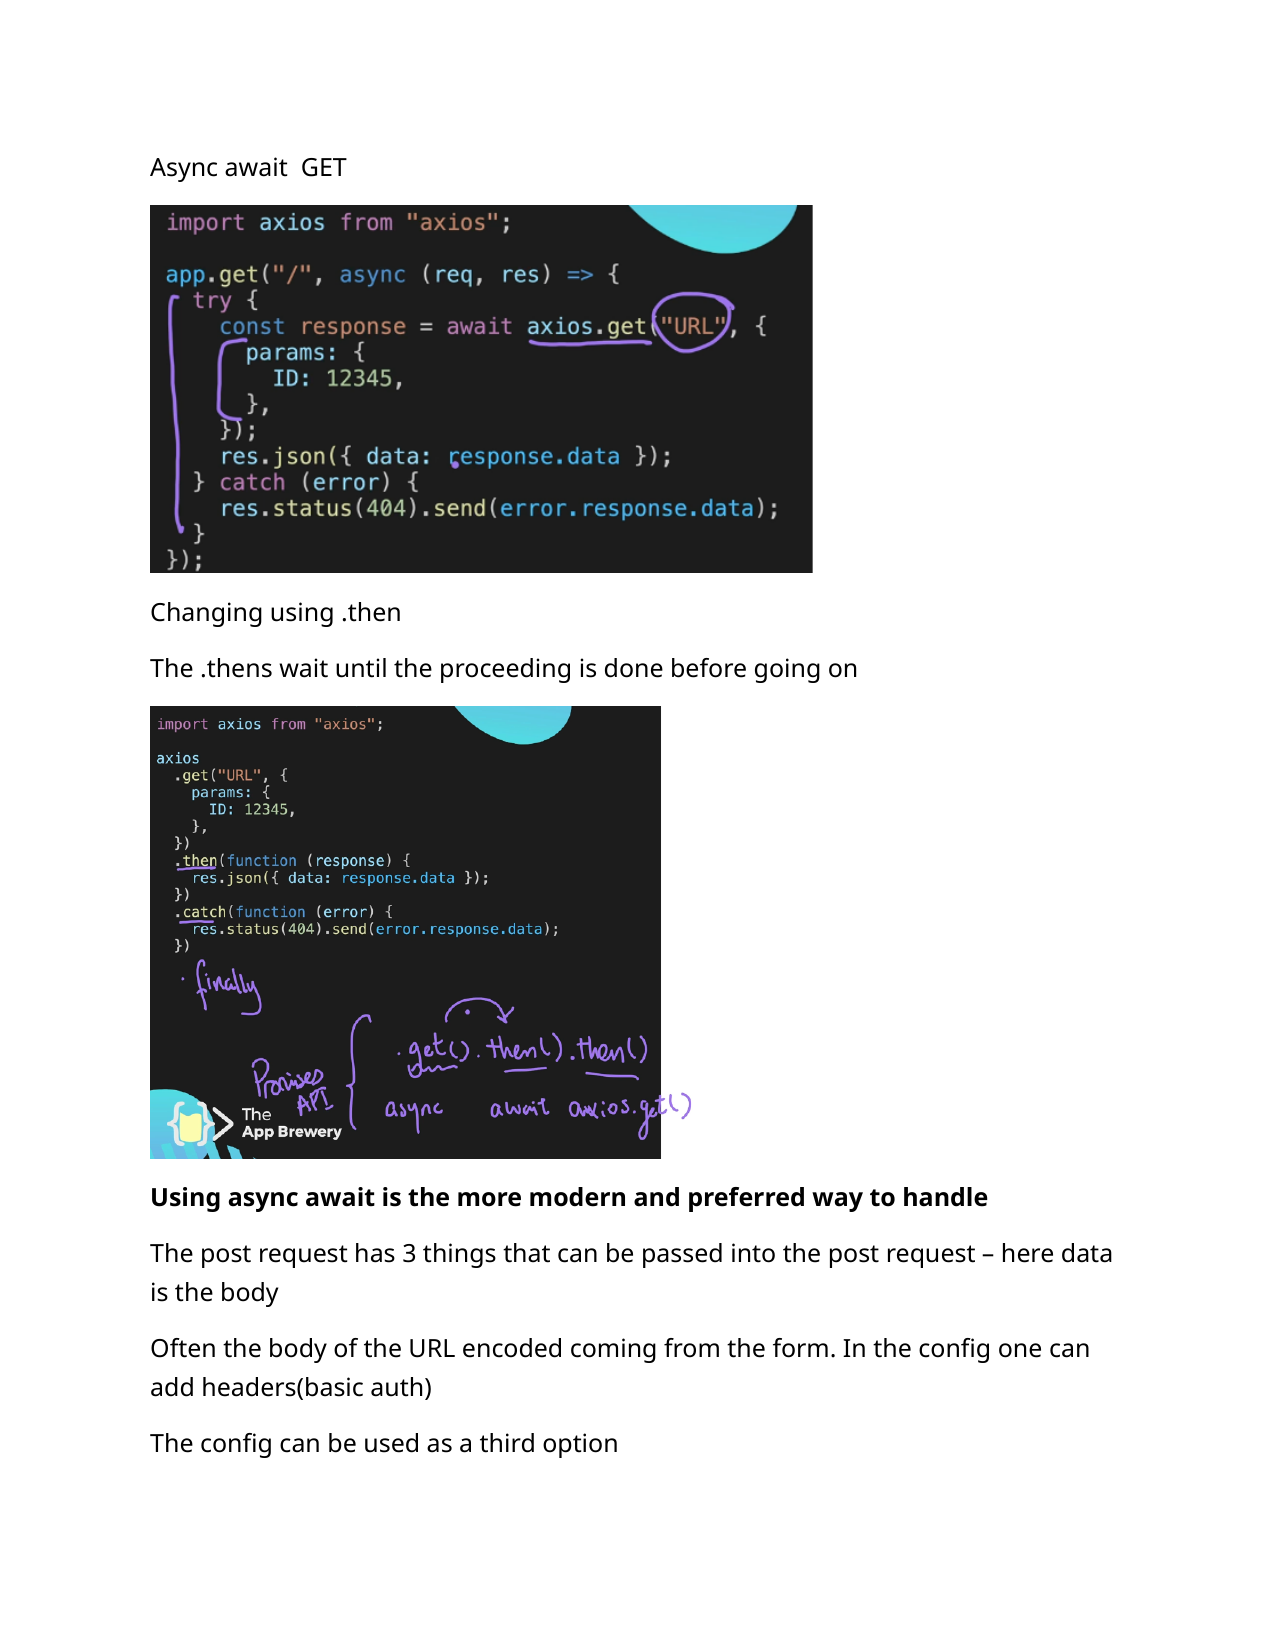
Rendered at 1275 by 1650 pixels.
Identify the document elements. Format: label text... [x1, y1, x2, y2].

text The post request has 3 things that can be passed into the post request – here data is the body [150, 1236, 1125, 1309]
text Changing using .then [150, 595, 1125, 629]
text The .thens wait until the proceeding is done before going on [150, 651, 1125, 685]
picture [150, 706, 702, 1159]
text The config can be used as a third option [150, 1426, 1125, 1460]
text Async await GET [150, 150, 1125, 184]
text Often the body of the URL encoded coming from the form. In the config one can add headers(basic auth) [150, 1331, 1125, 1404]
text Using async await is the more modern and preferred way to handle [150, 1180, 1125, 1214]
picture [150, 205, 813, 573]
